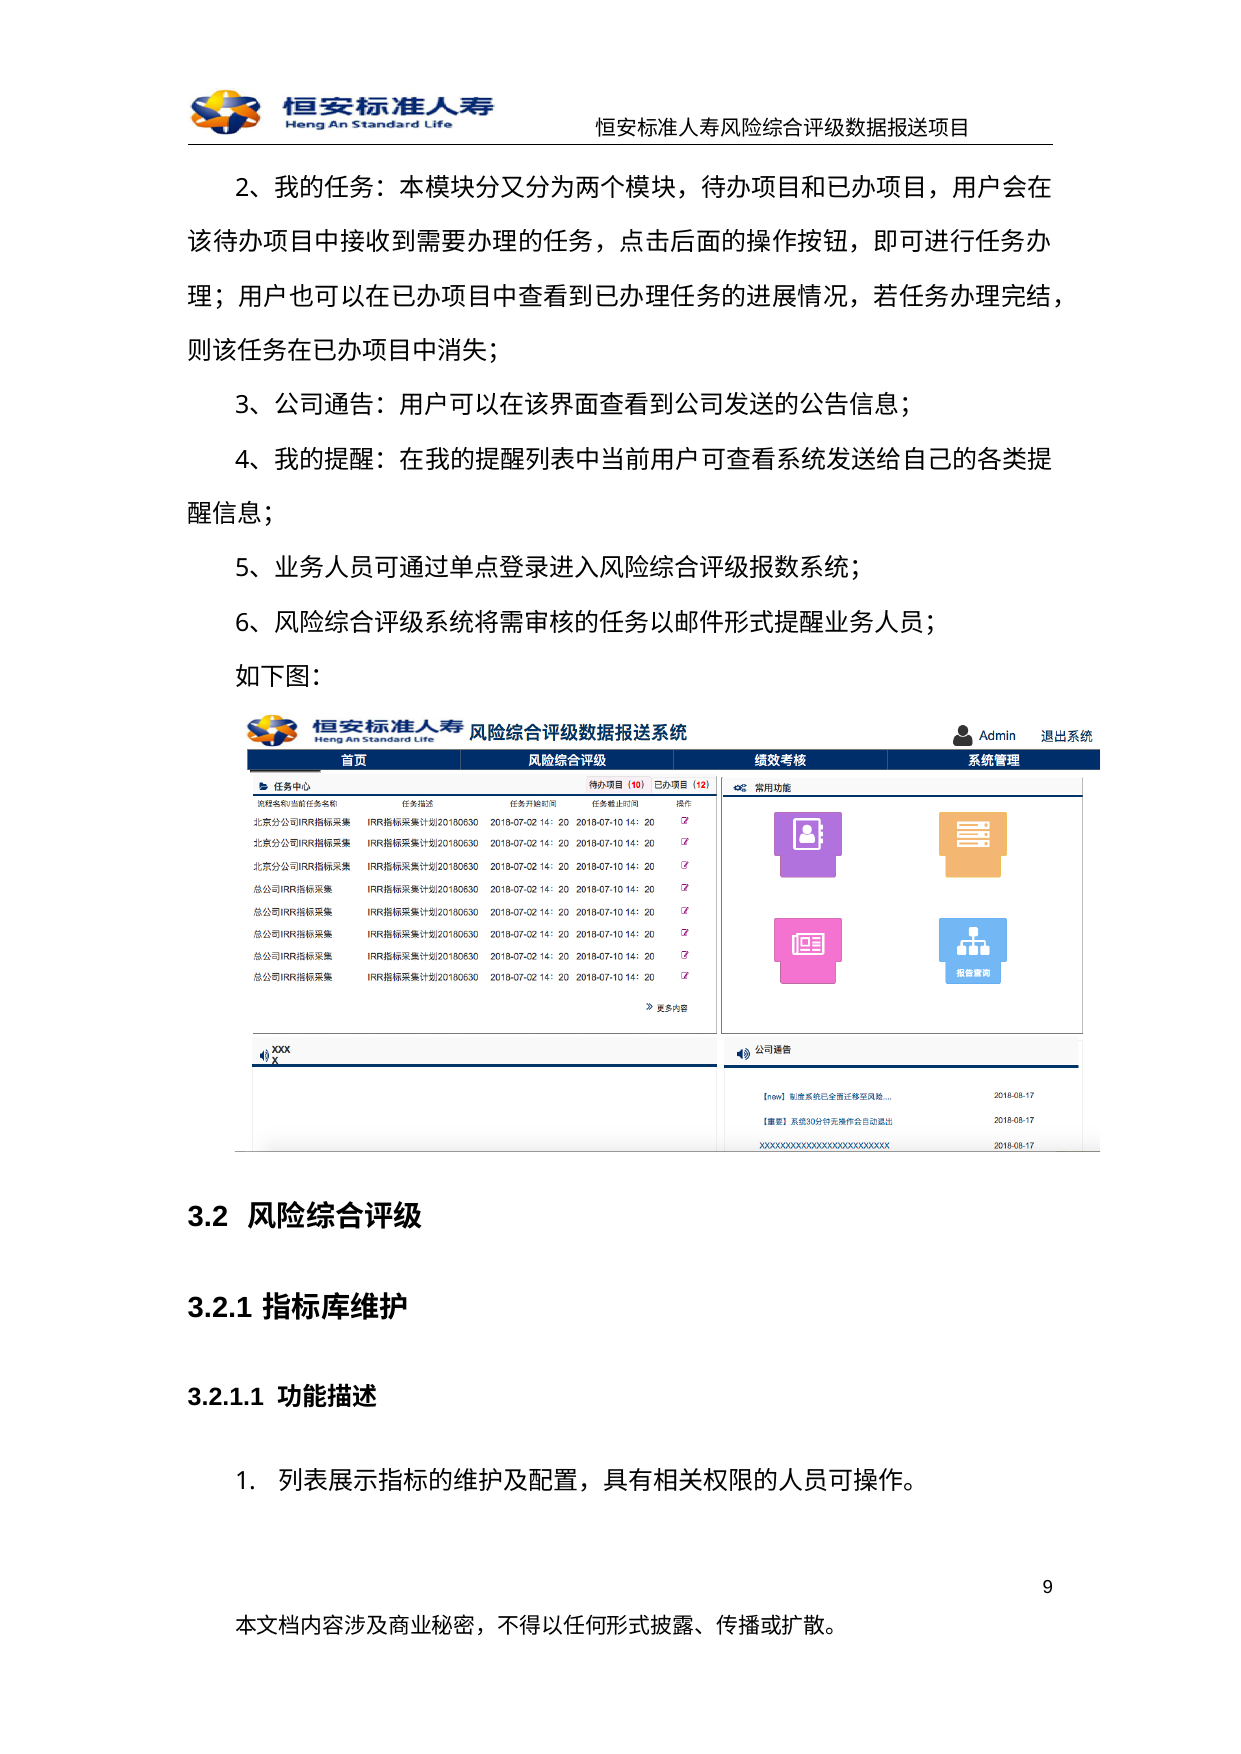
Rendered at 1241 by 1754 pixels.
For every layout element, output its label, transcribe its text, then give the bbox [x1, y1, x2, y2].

picture [234, 711, 1100, 1152]
subtitle 风险综合评级 [187, 1193, 1053, 1235]
text 3、公司通告：用户可以在该界面查看到公司发送的公告信息； [187, 385, 1053, 421]
subtitle 功能描述 [187, 1376, 1053, 1412]
text 6、风险综合评级系统将需审核的任务以邮件形式提醒业务人员； [187, 602, 1053, 638]
list 列表展示指标的维护及配置，具有相关权限的人员可操作。 [235, 1461, 1053, 1497]
text 如下图： [187, 657, 1053, 693]
text 5、业务人员可通过单点登录进入风险综合评级报数系统； [187, 548, 1053, 584]
text 2、我的任务：本模块分又分为两个模块，待办项目和已办项目，用户会在该待办项目中接收到需要办理的任务，点击后面的操作按钮，即可进行任务办理；用户也可以在已办项目中查看到已办理任务的进展情况，若任务办理完结，则该任务在已办项目中消失； [187, 167, 1053, 367]
subtitle 指标库维护 [187, 1283, 1053, 1326]
picture [187, 88, 497, 136]
text 4、我的提醒：在我的提醒列表中当前用户可查看系统发送给自己的各类提醒信息； [187, 439, 1053, 530]
